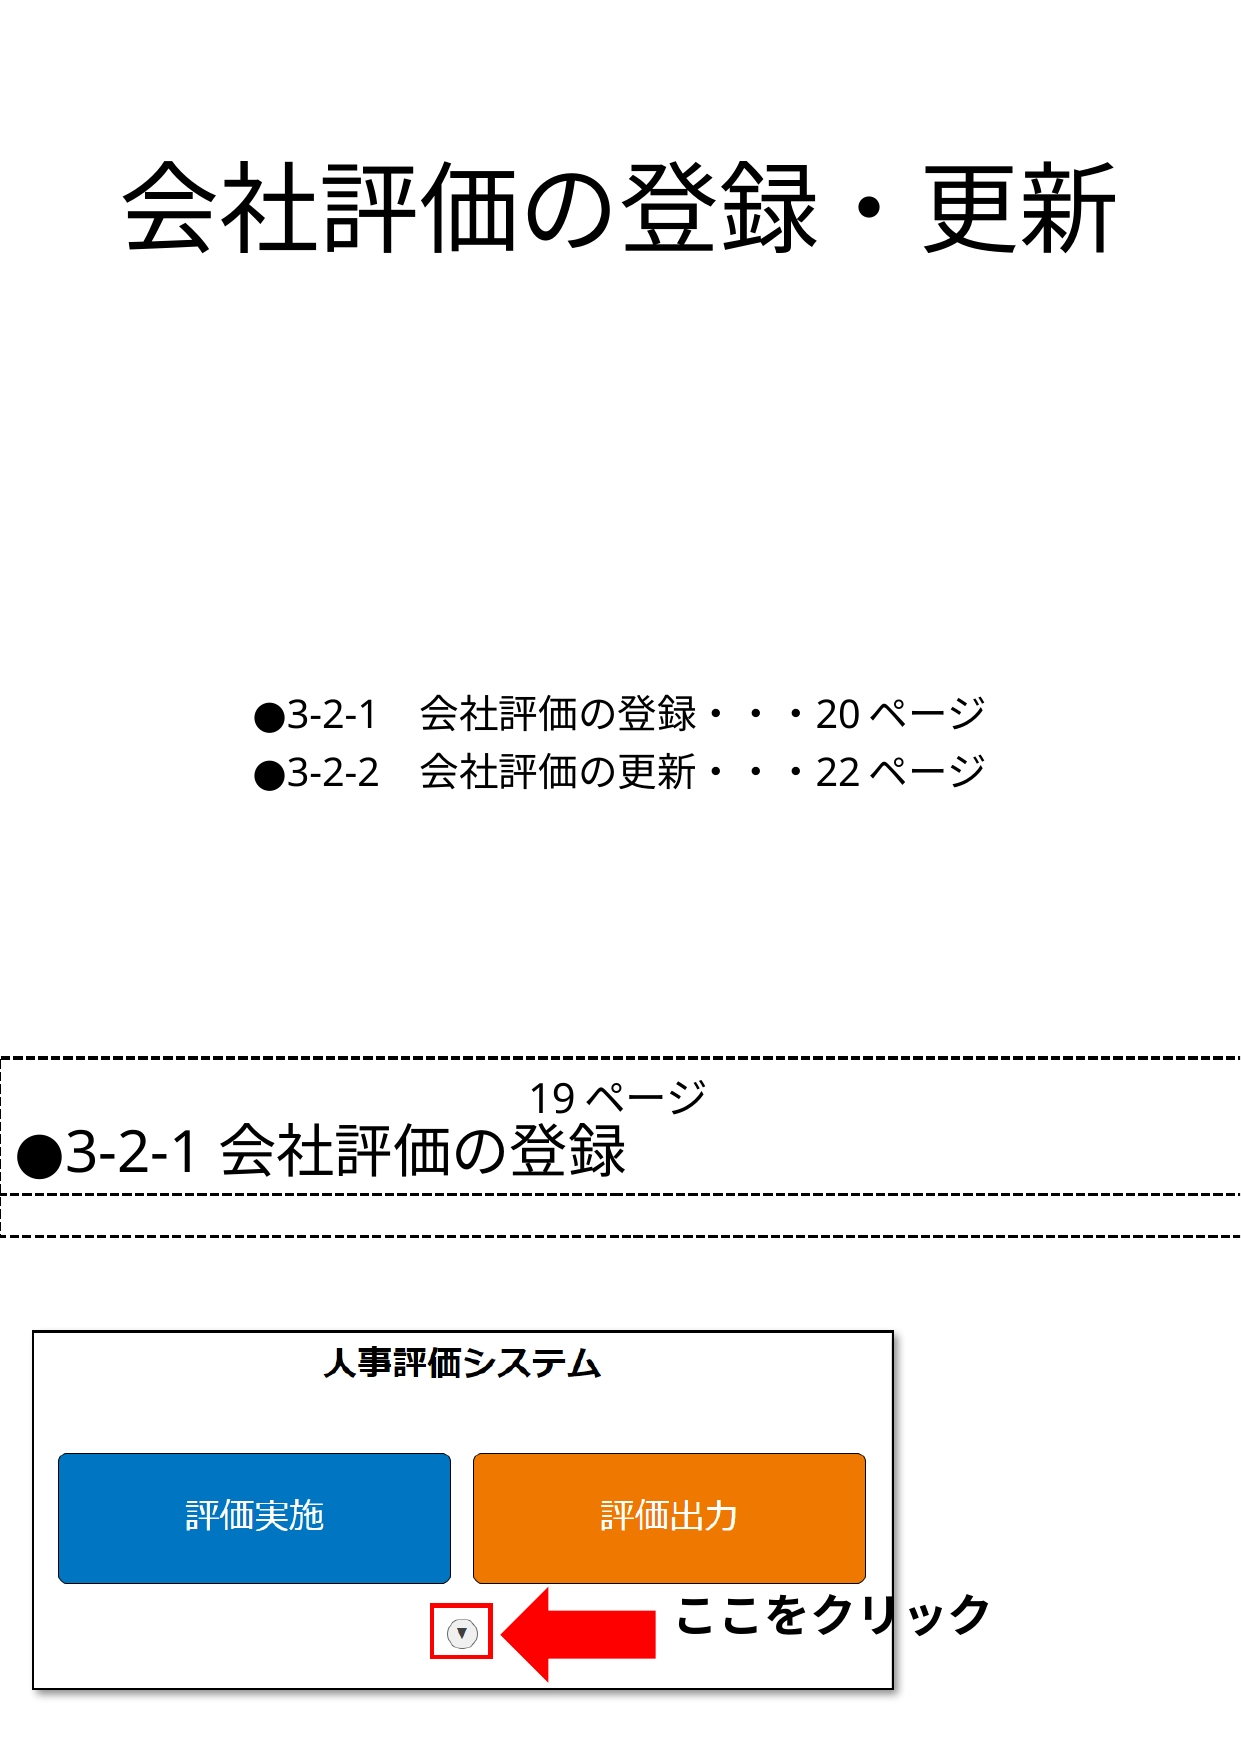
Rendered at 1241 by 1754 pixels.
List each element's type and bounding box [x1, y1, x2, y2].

picture [34, 1333, 892, 1688]
